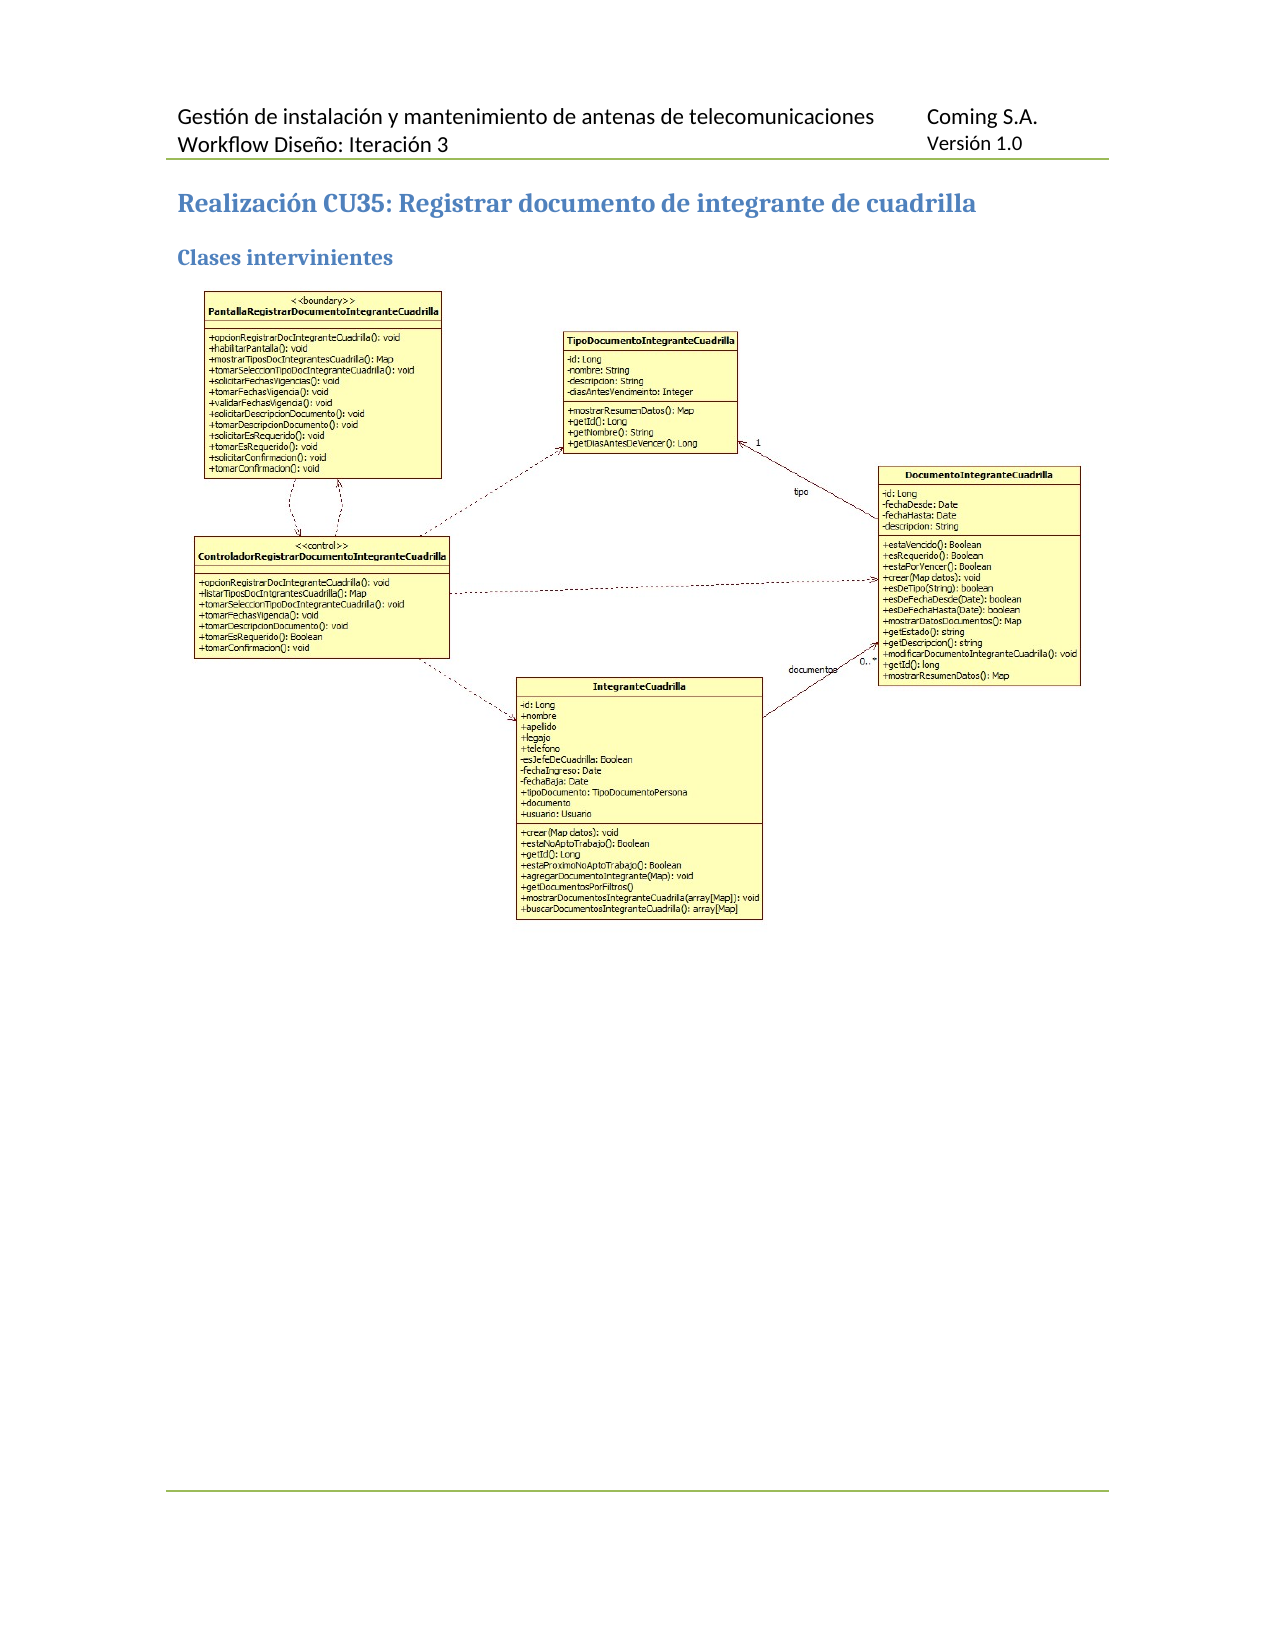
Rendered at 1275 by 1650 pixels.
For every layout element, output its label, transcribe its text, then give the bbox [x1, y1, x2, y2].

subtitle Clases intervinientes [177, 244, 1098, 271]
picture [177, 274, 1097, 936]
subtitle Realización CU35: Registrar documento de integrante de cuadrilla [177, 188, 1098, 219]
